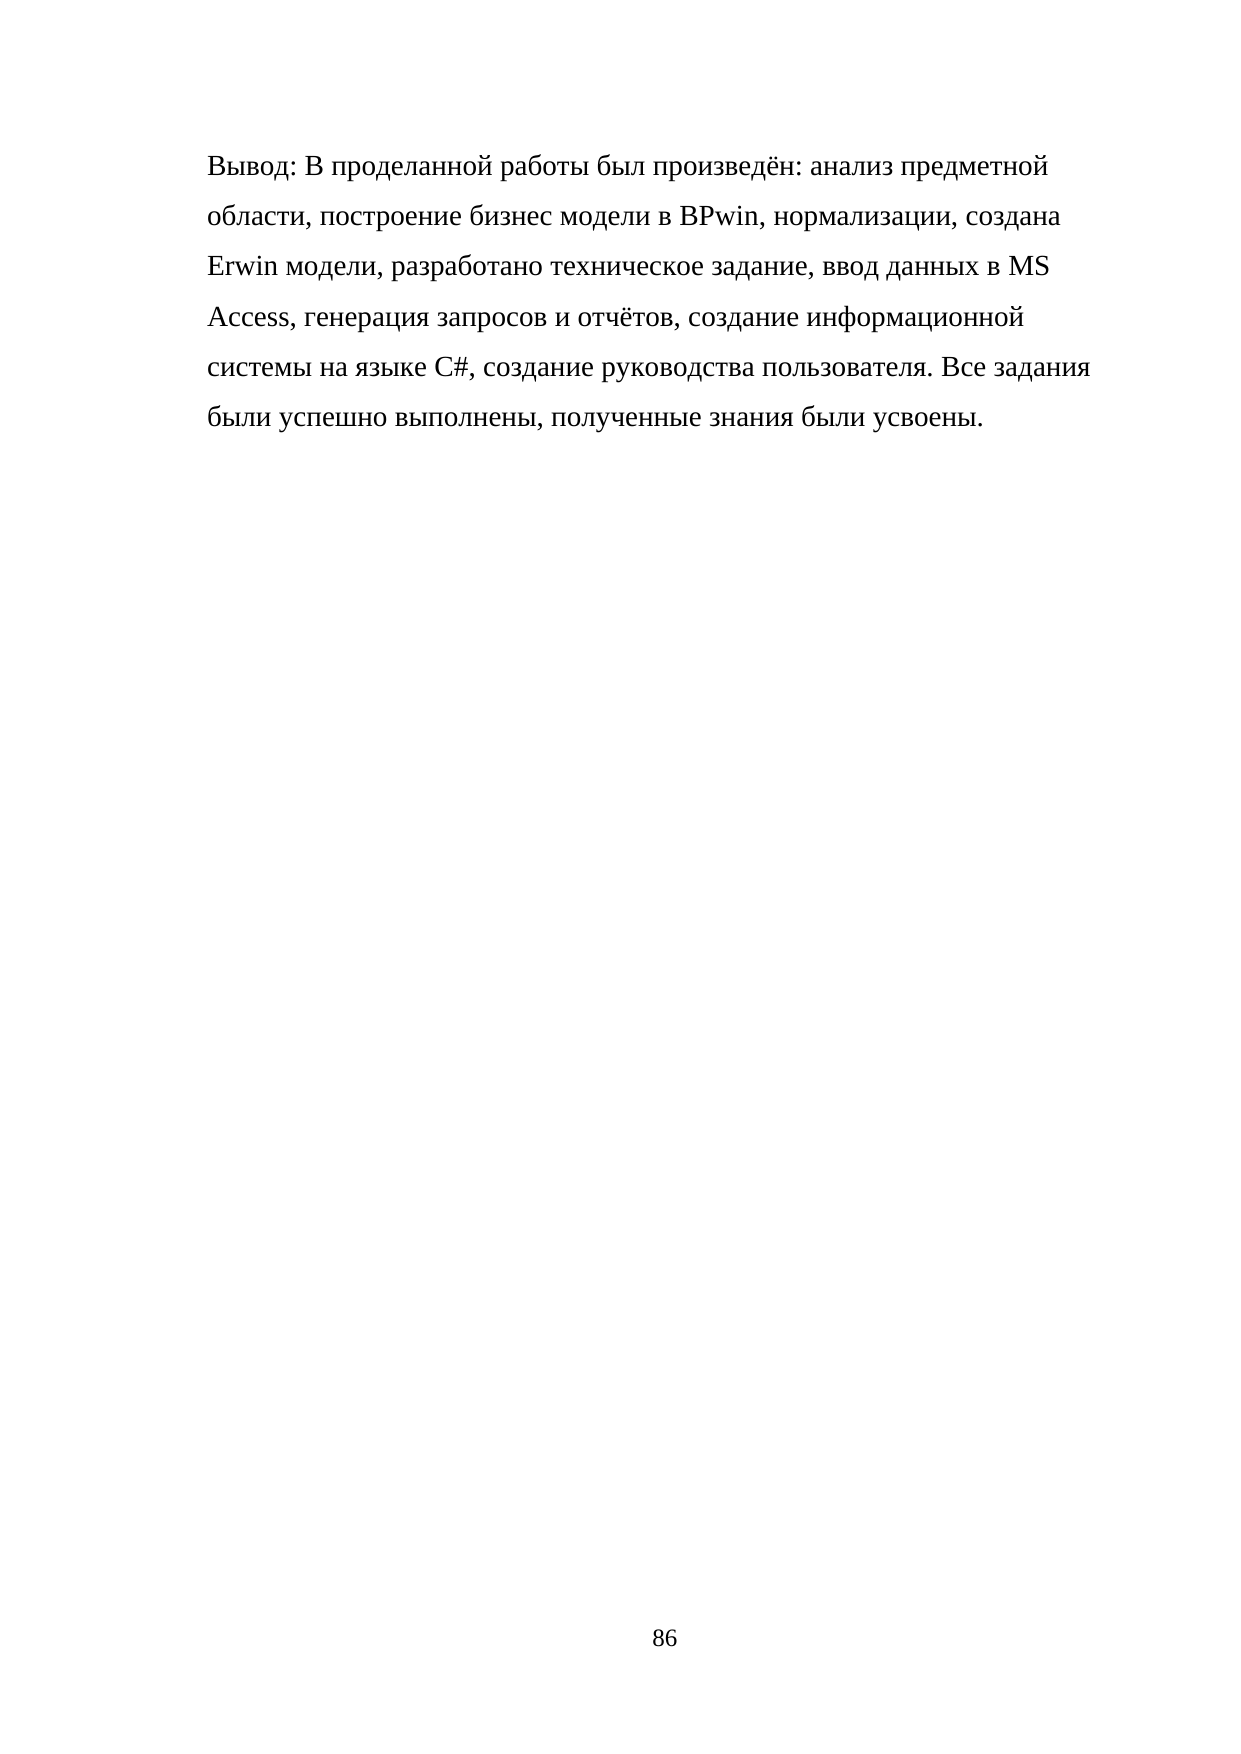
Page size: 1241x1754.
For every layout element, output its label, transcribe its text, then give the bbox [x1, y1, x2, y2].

text Вывод: В проделанной работы был произведён: анализ предметной области, построение бизнес модели в BPwin, нормализации, создана Erwin модели, разработано техническое задание, ввод данных в MS Access, генерация запросов и отчётов, создание информационной системы на языке C#, создание руководства пользователя. Все задания были успешно выполнены, полученные знания были усвоены. [207, 148, 1122, 433]
